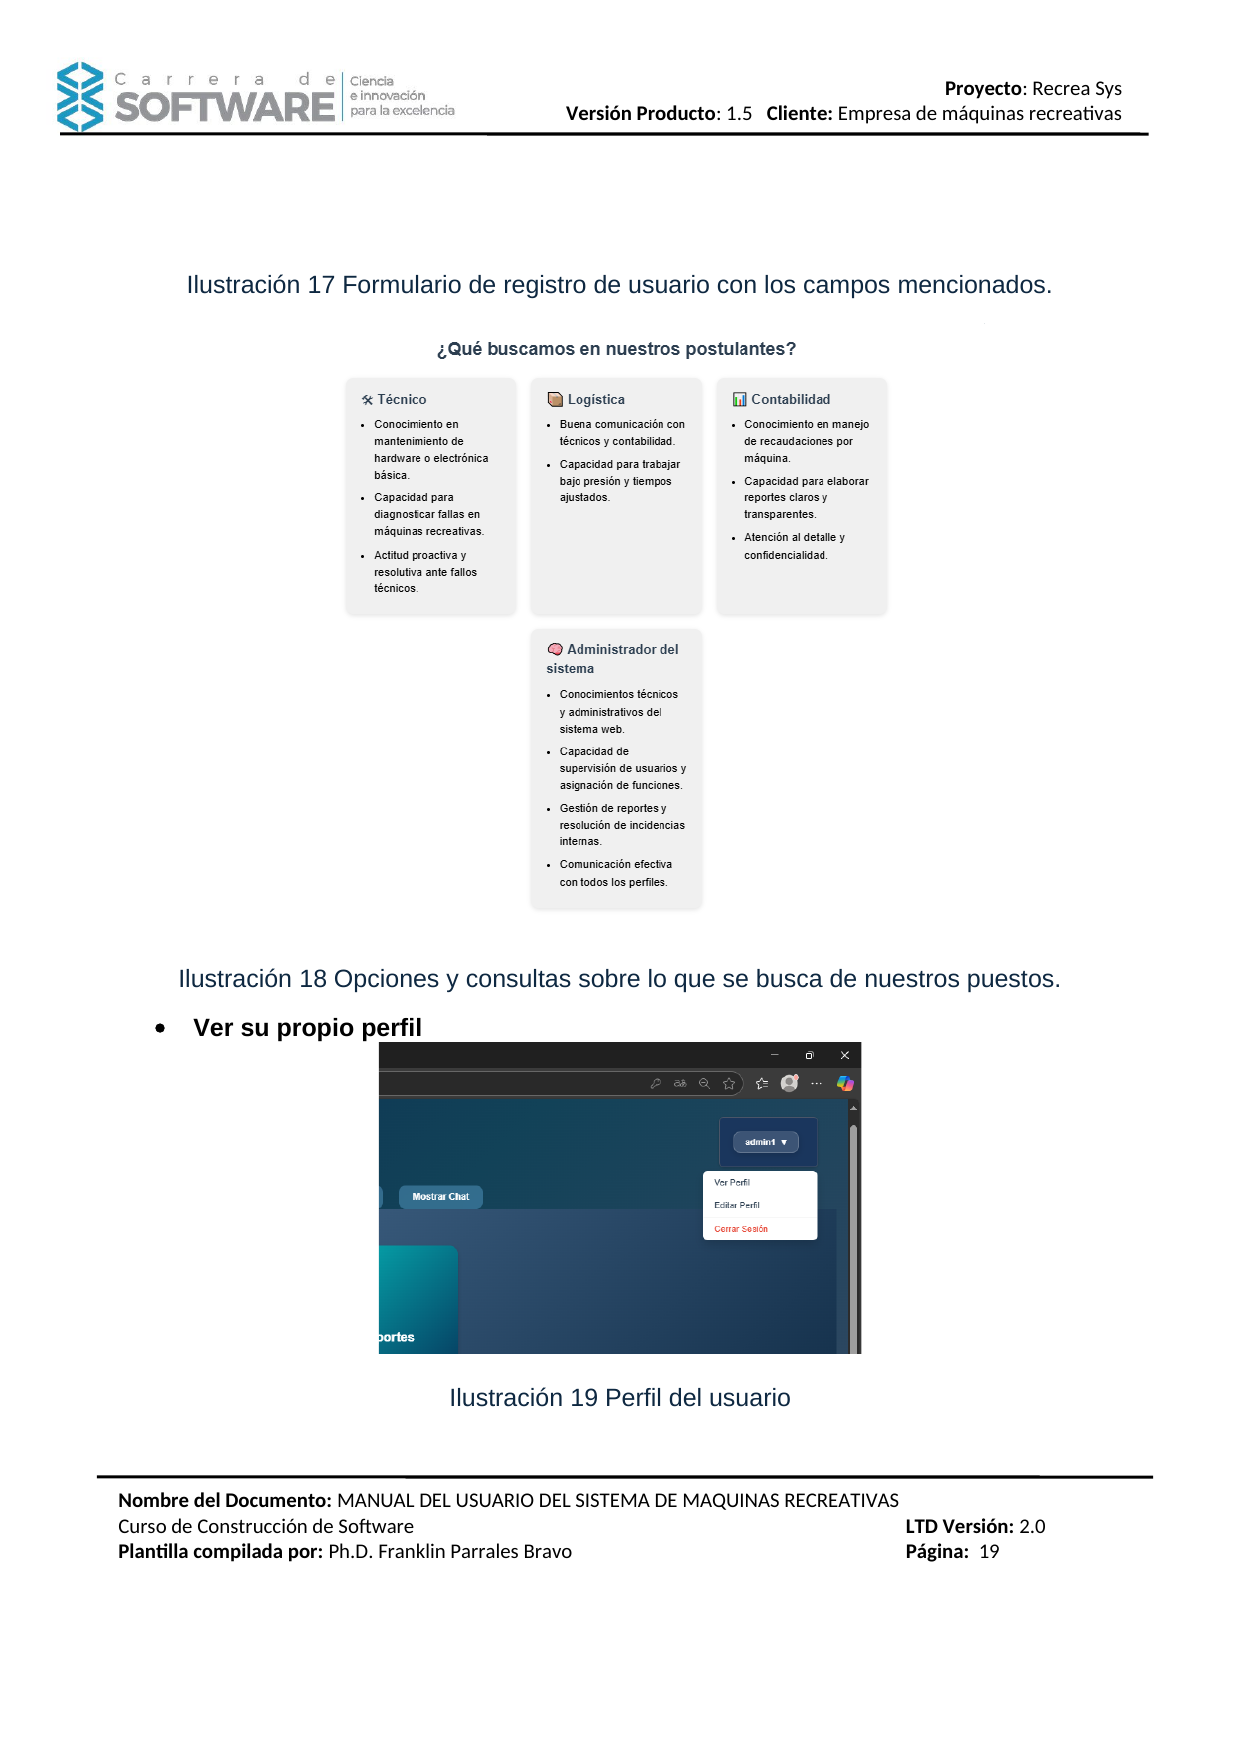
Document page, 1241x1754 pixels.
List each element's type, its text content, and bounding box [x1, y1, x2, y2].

picture [378, 1042, 862, 1354]
text Ilustración 18 Opciones y consultas sobre lo que se busca de nuestros puestos. [118, 964, 1122, 992]
text Ilustración 19 Perfil del usuario [118, 1383, 1122, 1411]
picture [255, 323, 985, 918]
picture [46, 46, 461, 154]
list Ver su propio perfil [156, 1013, 1122, 1042]
